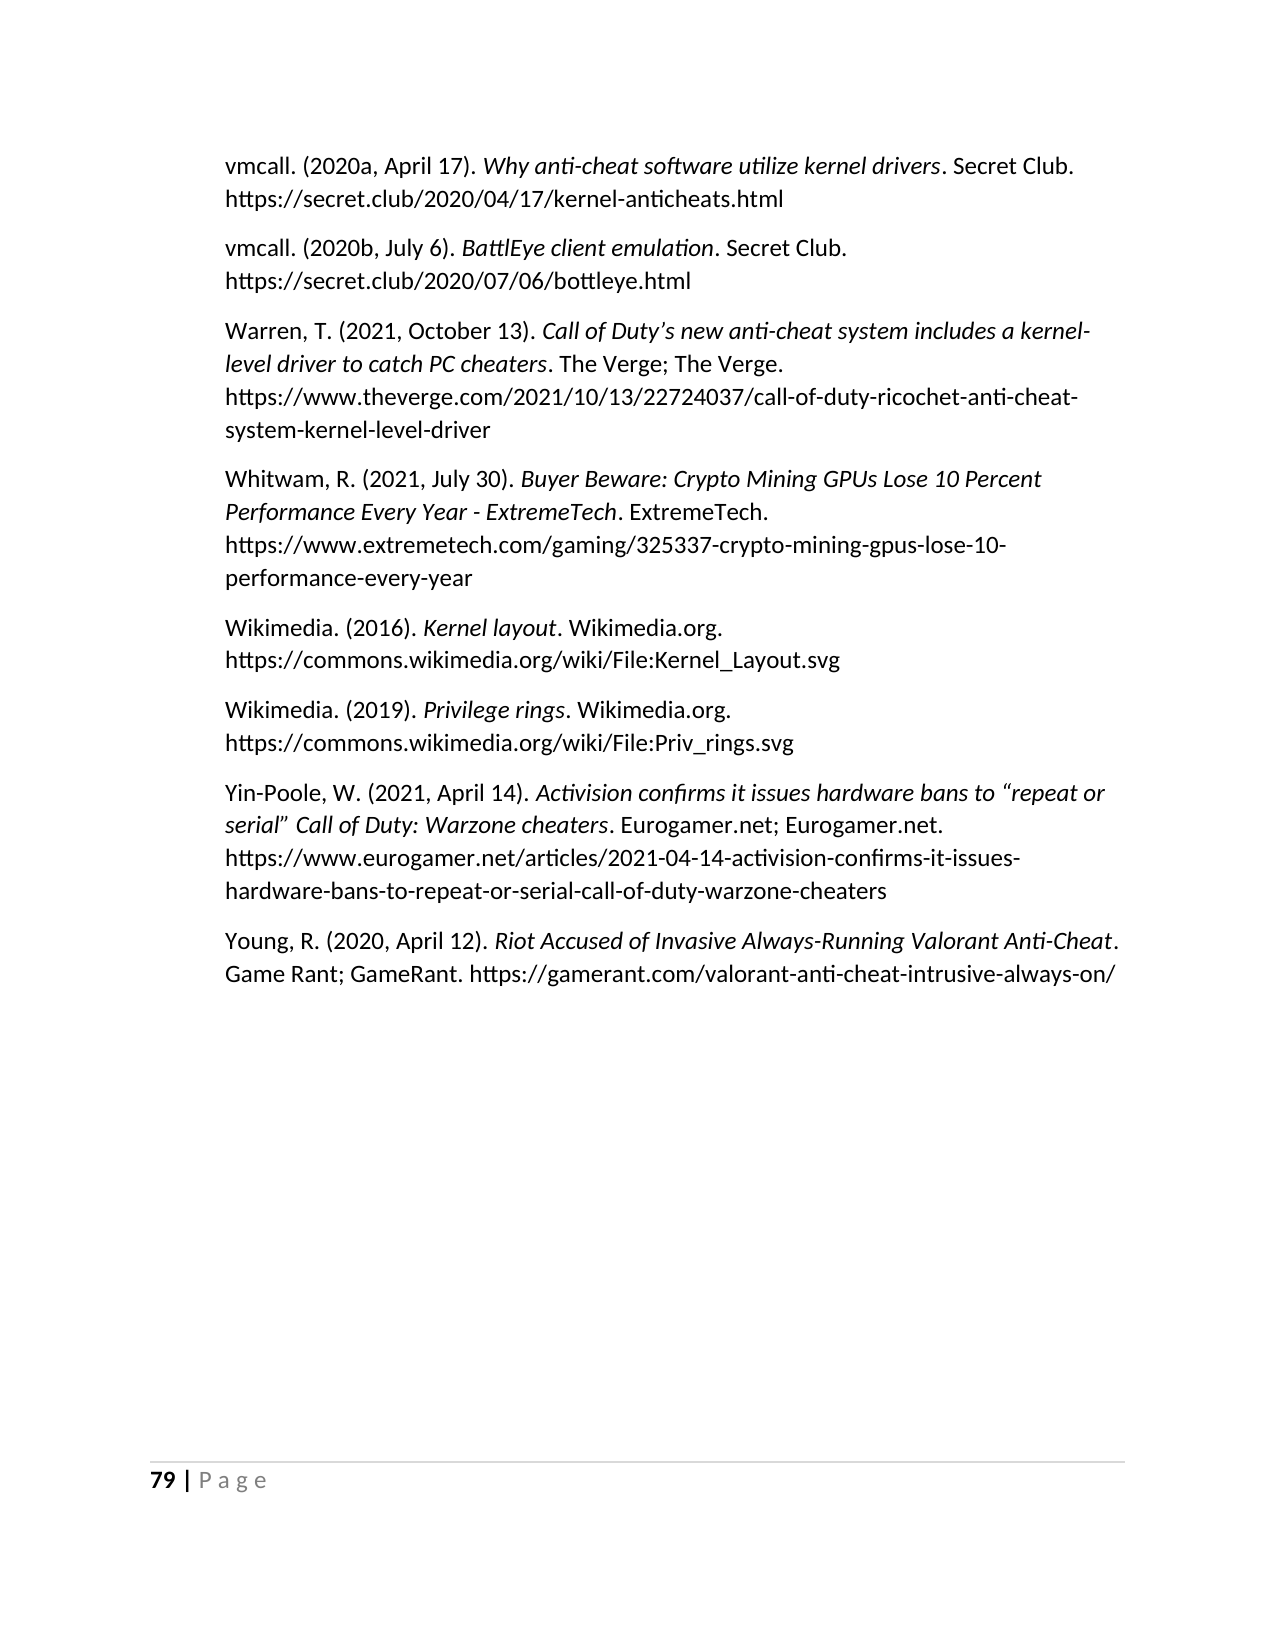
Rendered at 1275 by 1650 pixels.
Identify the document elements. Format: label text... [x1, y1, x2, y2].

text Yin-Poole, W. (2021, April 14). Activision confirms it issues hardware bans to “repeat or serial” Call of Duty: Warzone cheaters. Eurogamer.net; Eurogamer.net. https://www.eurogamer.net/articles/2021-04-14-activision-confirms-it-issues-hardware-bans-to-repeat-or-serial-call-of-duty-warzone-cheaters [225, 777, 1125, 906]
text vmcall. (2020a, April 17). Why anti-cheat software utilize kernel drivers. Secret Club. https://secret.club/2020/04/17/kernel-anticheats.html [225, 150, 1125, 213]
text Wikimedia. (2019). Privilege rings. Wikimedia.org. https://commons.wikimedia.org/wiki/File:Priv_rings.svg [225, 694, 1125, 758]
text Whitwam, R. (2021, July 30). Buyer Beware: Crypto Mining GPUs Lose 10 Percent Performance Every Year - ExtremeTech. ExtremeTech. https://www.extremetech.com/gaming/325337-crypto-mining-gpus-lose-10-performance-every-year [225, 463, 1125, 593]
text vmcall. (2020b, July 6). BattlEye client emulation. Secret Club. https://secret.club/2020/07/06/bottleye.html [225, 232, 1125, 296]
text Young, R. (2020, April 12). Riot Accused of Invasive Always-Running Valorant Anti-Cheat. Game Rant; GameRant. https://gamerant.com/valorant-anti-cheat-intrusive-always-on/ [225, 925, 1125, 988]
text Wikimedia. (2016). Kernel layout. Wikimedia.org. https://commons.wikimedia.org/wiki/File:Kernel_Layout.svg [225, 612, 1125, 675]
text Warren, T. (2021, October 13). Call of Duty’s new anti-cheat system includes a kernel-level driver to catch PC cheaters. The Verge; The Verge. https://www.theverge.com/2021/10/13/22724037/call-of-duty-ricochet-anti-cheat-system-kernel-level-driver [225, 315, 1125, 444]
